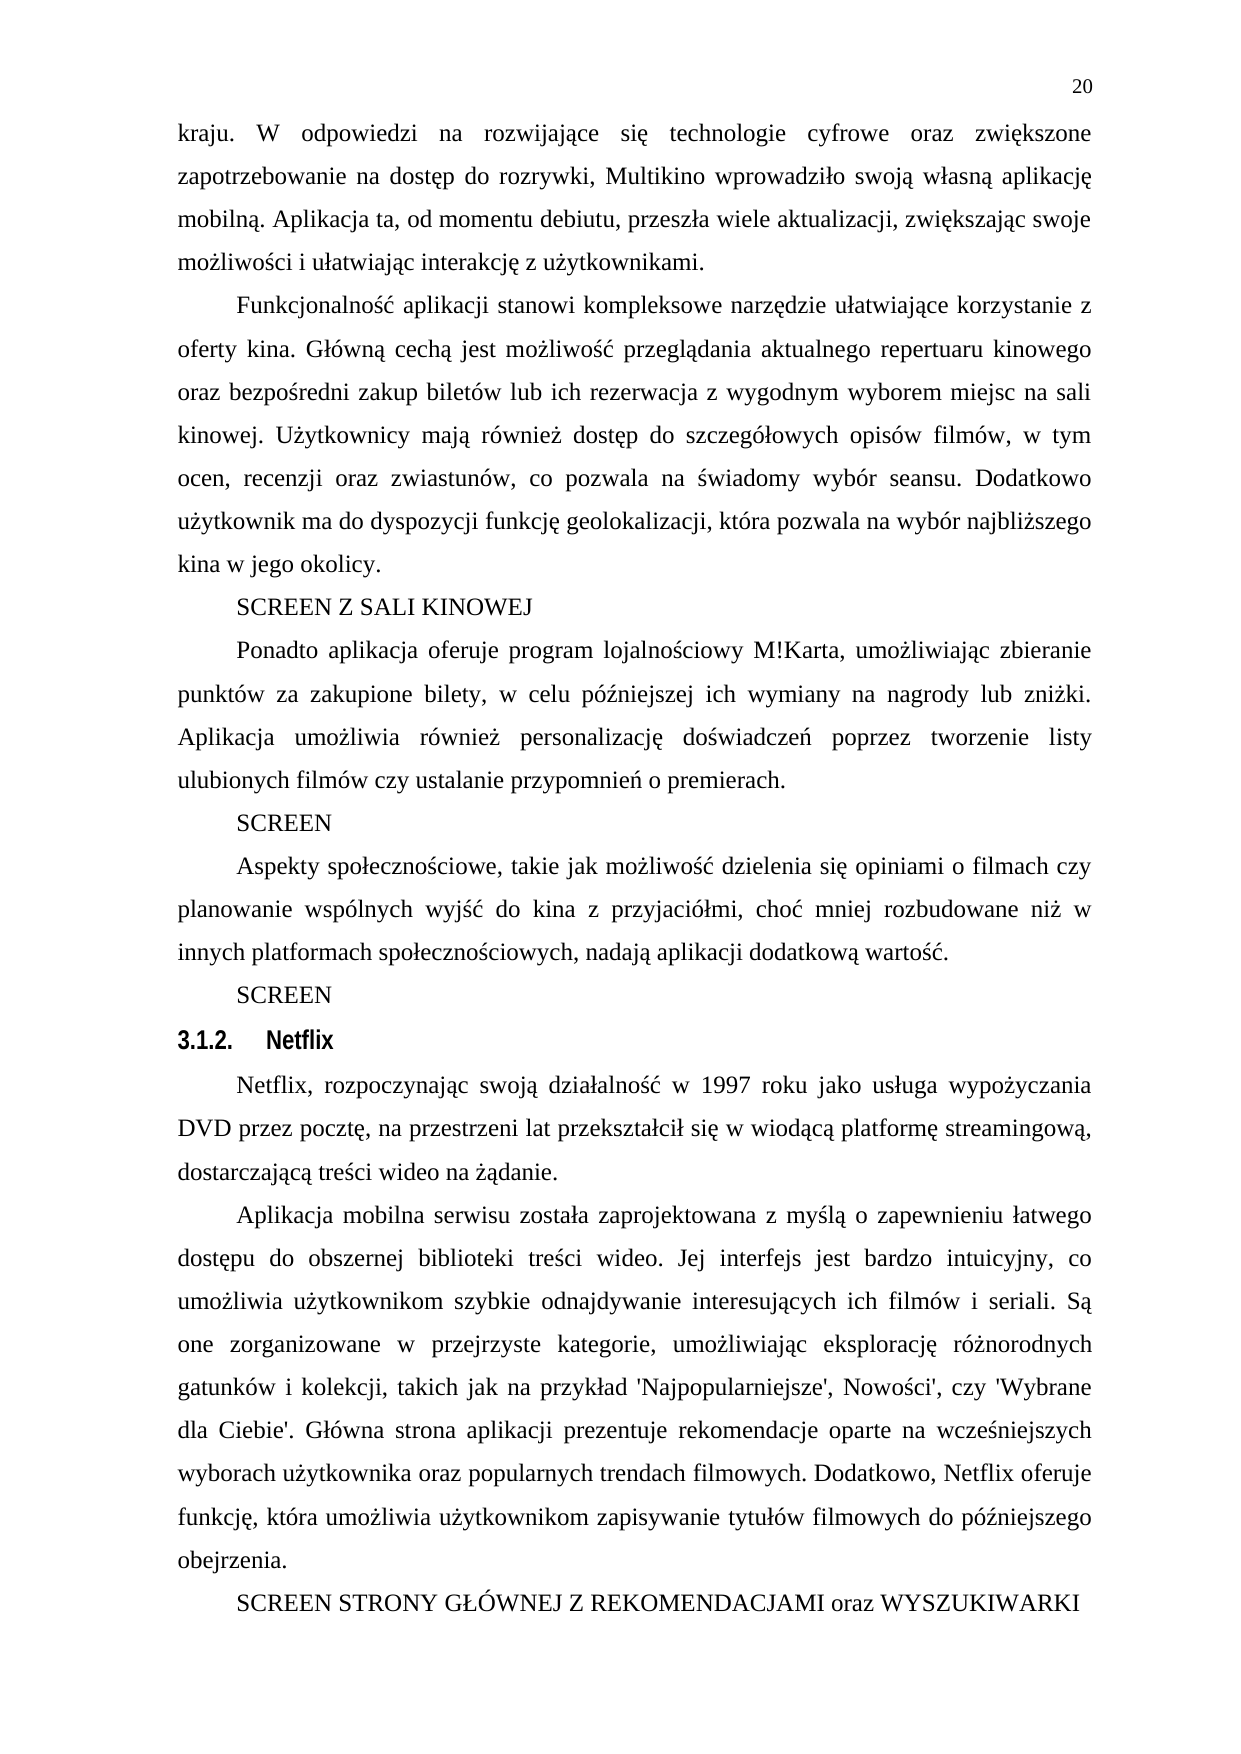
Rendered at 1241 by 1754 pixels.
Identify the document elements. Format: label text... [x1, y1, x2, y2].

text SCREEN [177, 808, 1092, 837]
text Funkcjonalność aplikacji stanowi kompleksowe narzędzie ułatwiające korzystanie z oferty kina. Główną cechą jest możliwość przeglądania aktualnego repertuaru kinowego oraz bezpośredni zakup biletów lub ich rezerwacja z wygodnym wyborem miejsc na sali kinowej. Użytkownicy mają również dostęp do szczegółowych opisów filmów, w tym ocen, recenzji oraz zwiastunów, co pozwala na świadomy wybór seansu. Dodatkowo użytkownik ma do dyspozycji funkcję geolokalizacji, która pozwala na wybór najbliższego kina w jego okolicy. [177, 291, 1092, 578]
text Netflix [177, 1024, 1092, 1055]
text Aplikacja mobilna serwisu została zaprojektowana z myślą o zapewnieniu łatwego dostępu do obszernej biblioteki treści wideo. Jej interfejs jest bardzo intuicyjny, co umożliwia użytkownikom szybkie odnajdywanie interesujących ich filmów i seriali. Są one zorganizowane w przejrzyste kategorie, umożliwiając eksplorację różnorodnych gatunków i kolekcji, takich jak na przykład 'Najpopularniejsze', Nowości', czy 'Wybrane dla Ciebie'. Główna strona aplikacji prezentuje rekomendacje oparte na wcześniejszych wyborach użytkownika oraz popularnych trendach filmowych. Dodatkowo, Netflix oferuje funkcję, która umożliwia użytkownikom zapisywanie tytułów filmowych do późniejszego obejrzenia. [177, 1200, 1092, 1573]
text SCREEN Z SALI KINOWEJ [177, 592, 1092, 621]
text SCREEN STRONY GŁÓWNEJ Z REKOMENDACJAMI oraz WYSZUKIWARKI [177, 1588, 1092, 1617]
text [177, 118, 1092, 276]
text Ponadto aplikacja oferuje program lojalnościowy M!Karta, umożliwiając zbieranie punktów za zakupione bilety, w celu późniejszej ich wymiany na nagrody lub zniżki. Aplikacja umożliwia również personalizację doświadczeń poprzez tworzenie listy ulubionych filmów czy ustalanie przypomnień o premierach. [177, 636, 1092, 794]
text Netflix, rozpoczynając swoją działalność w 1997 roku jako usługa wypożyczania DVD przez pocztę, na przestrzeni lat przekształcił się w wiodącą platformę streamingową, dostarczającą treści wideo na żądanie. [177, 1070, 1092, 1185]
text SCREEN [177, 981, 1092, 1009]
text Aspekty społecznościowe, takie jak możliwość dzielenia się opiniami o filmach czy planowanie wspólnych wyjść do kina z przyjaciółmi, choć mniej rozbudowane niż w innych platformach społecznościowych, nadają aplikacji dodatkową wartość. [177, 851, 1092, 966]
